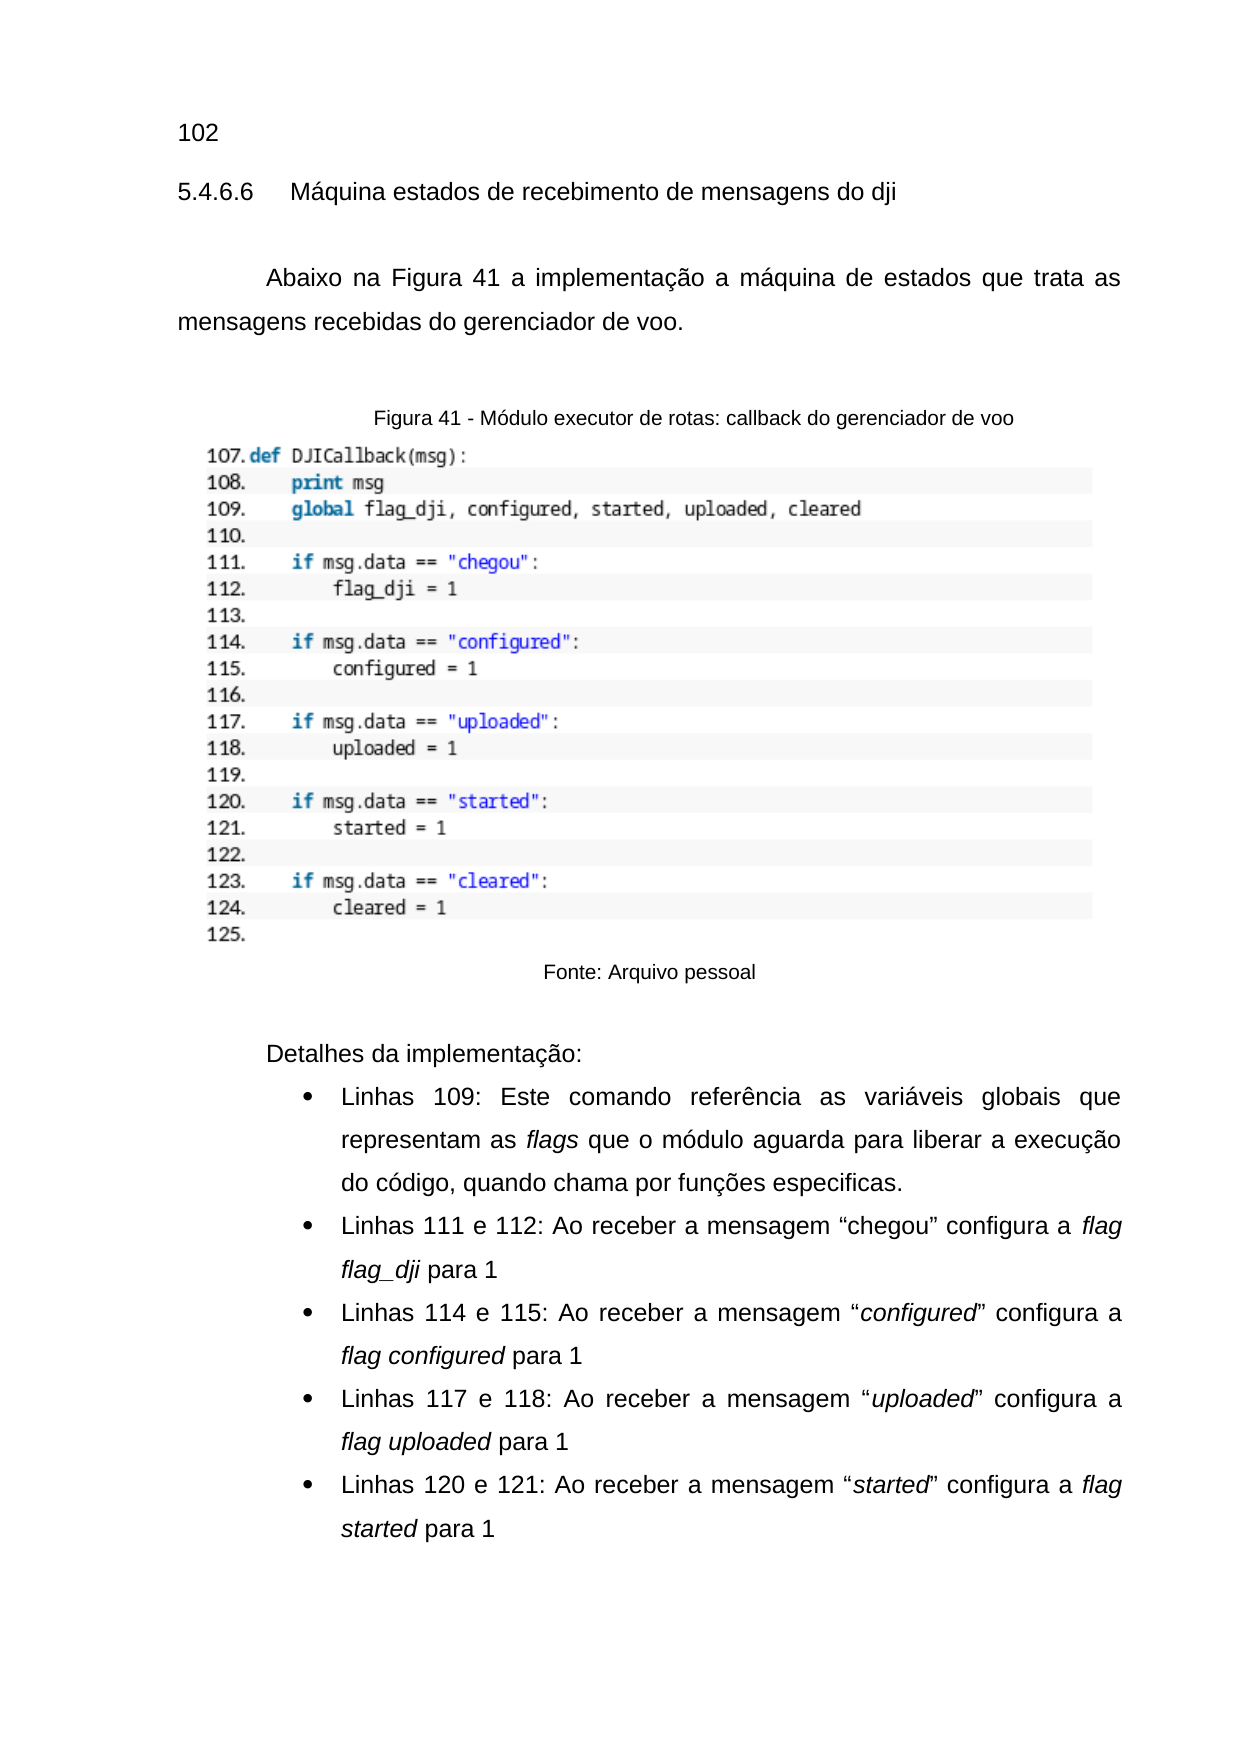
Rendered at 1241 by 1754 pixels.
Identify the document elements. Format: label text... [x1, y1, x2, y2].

list Linhas 117 e 118: Ao receber a mensagem “uploaded” configura a flag uploaded para 1 [303, 1384, 1122, 1456]
list Linhas 109: Este comando referência as variáveis globais que representam as flags que o módulo aguarda para liberar a execução do código, quando chama por funções especificas. [303, 1082, 1122, 1197]
list Linhas 120 e 121: Ao receber a mensagem “started” configura a flag started para 1 [303, 1470, 1122, 1542]
text Abaixo na Figura 41 a implementação a máquina de estados que trata as mensagens recebidas do gerenciador de voo. [177, 263, 1122, 335]
subtitle Máquina estados de recebimento de mensagens do dji [177, 177, 1122, 206]
list Linhas 111 e 112: Ao receber a mensagem “chegou” configura a flag flag_dji para 1 [303, 1211, 1122, 1283]
text Detalhes da implementação: [177, 1039, 1122, 1067]
text Figura 41 - Módulo executor de rotas: callback do gerenciador de voo [177, 405, 1122, 429]
text Fonte: Arquivo pessoal [177, 960, 1122, 984]
list Linhas 114 e 115: Ao receber a mensagem “configured” configura a flag configured para 1 [303, 1298, 1122, 1370]
